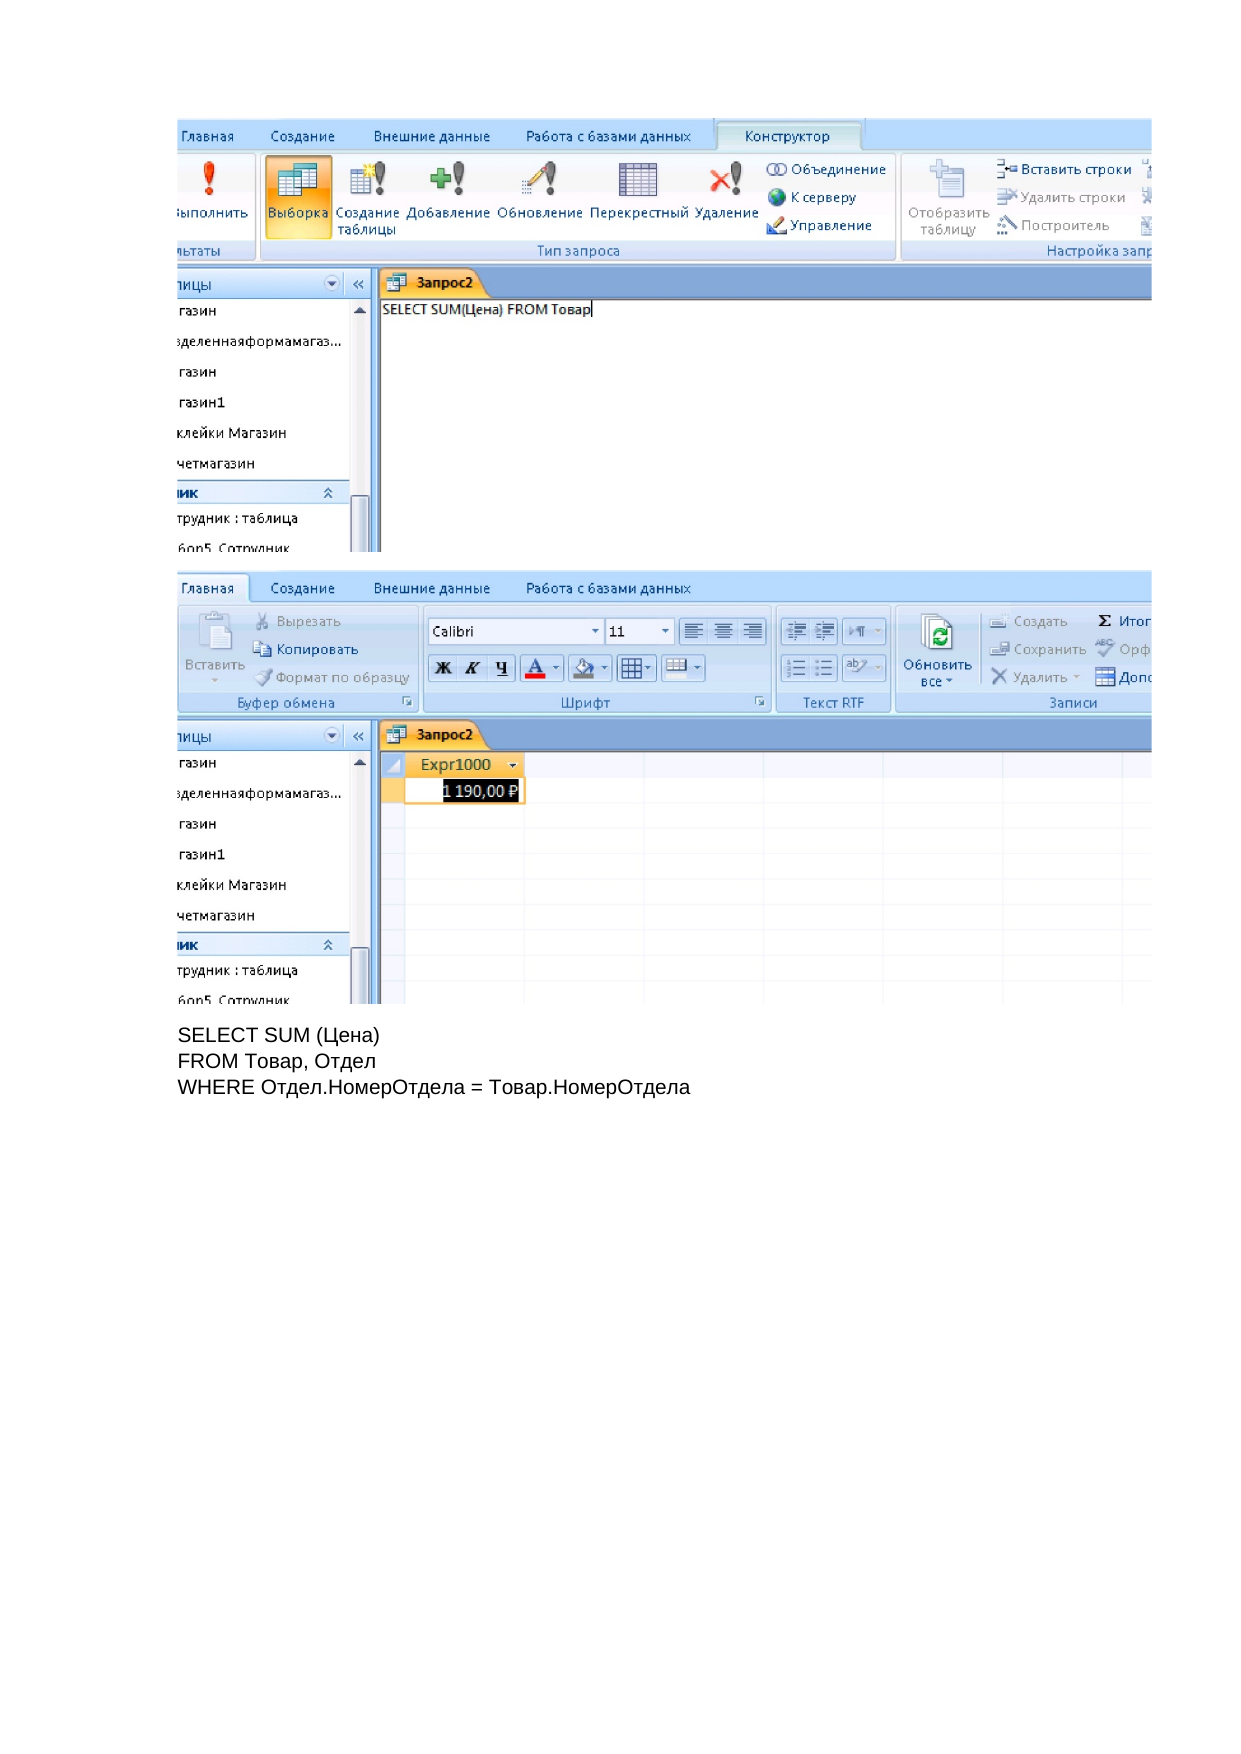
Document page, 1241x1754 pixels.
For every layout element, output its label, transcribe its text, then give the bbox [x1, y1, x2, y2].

picture [177, 118, 1152, 552]
text SELECT SUM (Цена) FROM Товар, Отдел WHERE Отдел.НомерОтдела = Товар.НомерОтдела [177, 1023, 1152, 1098]
picture [177, 570, 1152, 1004]
